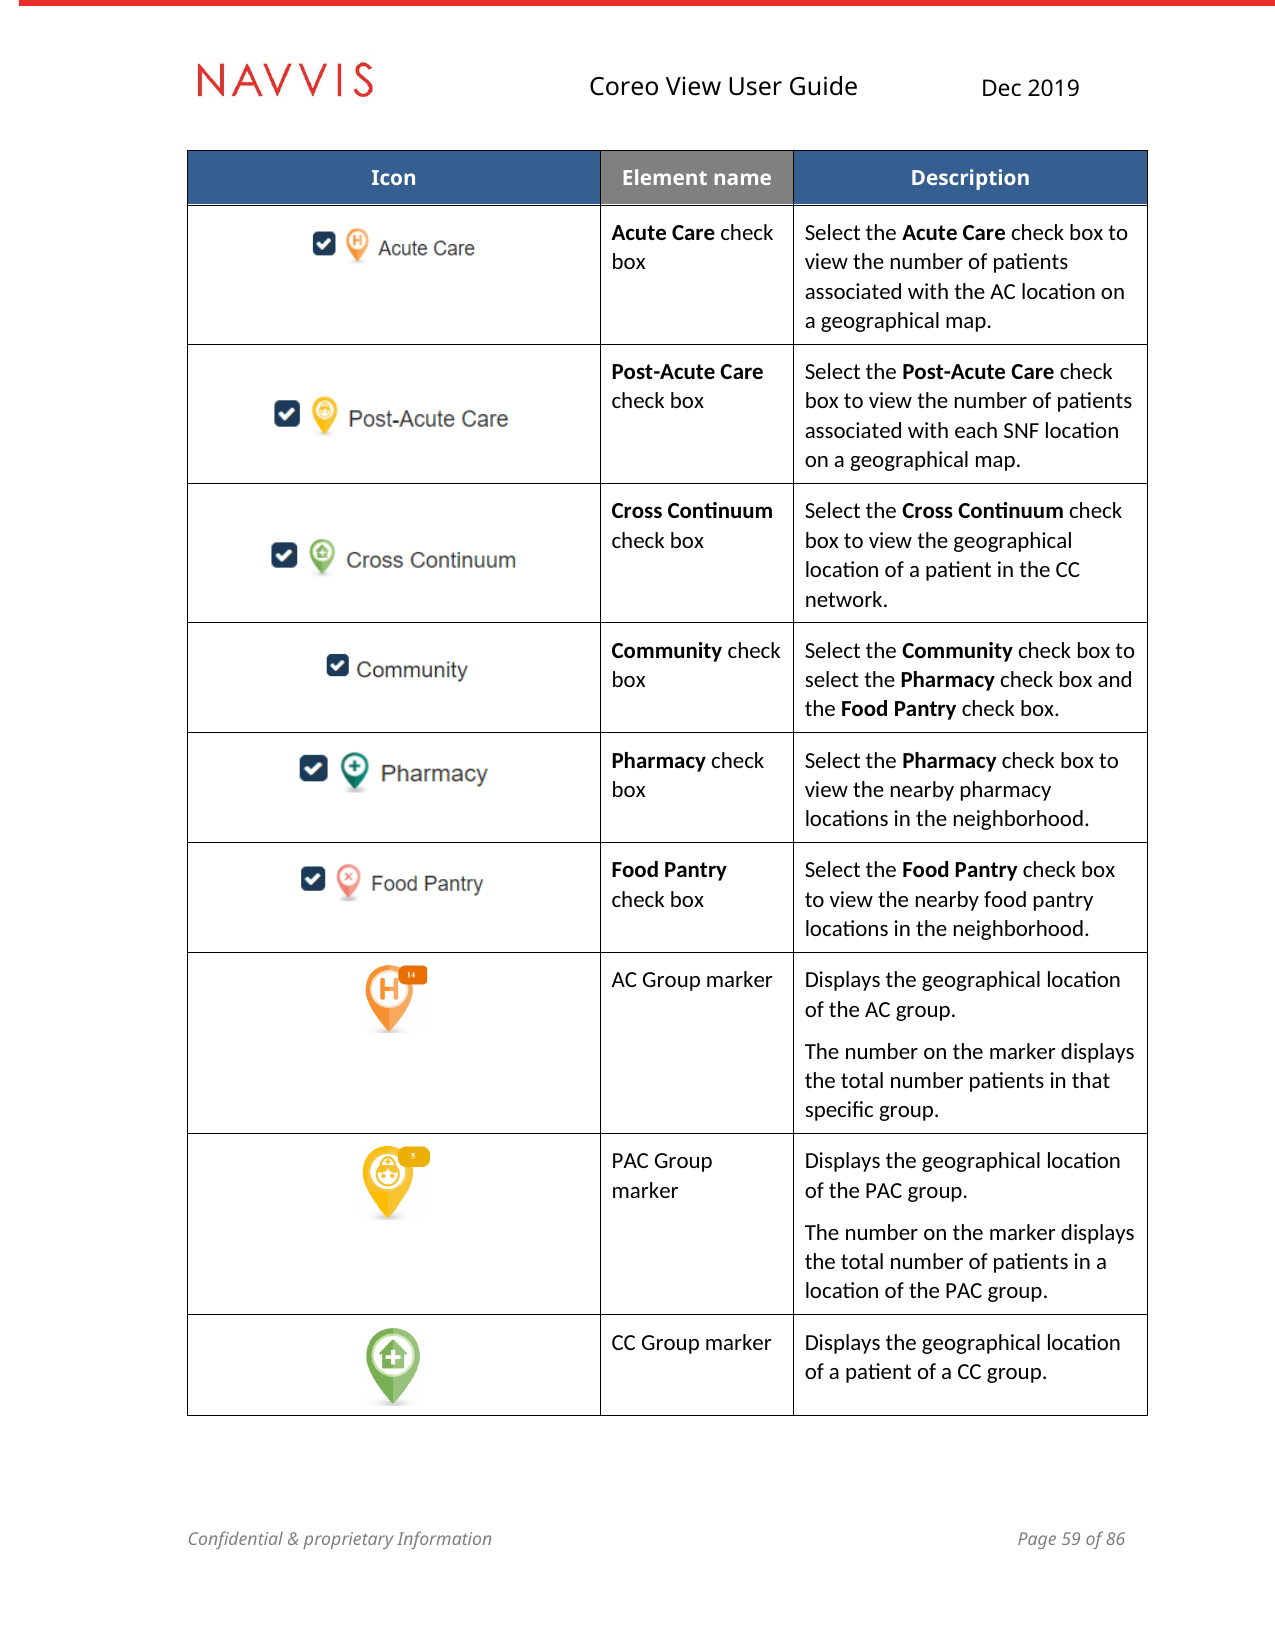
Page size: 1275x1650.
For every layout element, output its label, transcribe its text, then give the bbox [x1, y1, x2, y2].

table_cell Community check box [601, 623, 793, 732]
picture [360, 965, 428, 1033]
table_cell Select the Acute Care check box to view the number of patients associated with the AC location on a geographical map. [794, 206, 1147, 344]
picture [260, 389, 528, 442]
table_cell CC Group marker [601, 1315, 793, 1415]
table_cell [188, 484, 600, 622]
table_cell Select the Food Pantry check box to view the nearby food pantry locations in the neighborhood. [794, 843, 1147, 952]
table_cell [188, 206, 600, 344]
picture [187, 55, 383, 104]
picture [292, 855, 496, 914]
table_cell Select the Pharmacy check box to view the nearby pharmacy locations in the neighborhood. [794, 733, 1147, 842]
table_cell Select the Community check box to select the Pharmacy check box and the Food Pantry check box. [794, 623, 1147, 732]
picture [263, 528, 525, 581]
table_cell PAC Group marker [601, 1134, 793, 1314]
picture [292, 745, 496, 799]
table_cell Select the Post-Acute Care check box to view the number of patients associated with each SNF location on a geographical map. [794, 345, 1147, 483]
table_cell Displays the geographical location of a patient of a CC group. [794, 1315, 1147, 1415]
table_cell Displays the geographical location of the PAC group. The number on the marker displays the total number of patients in a location of the PAC group. [794, 1134, 1147, 1314]
table_cell [188, 953, 600, 1133]
table_header Description [794, 151, 1147, 204]
table_cell Cross Continuum check box [601, 484, 793, 622]
table_cell Post-Acute Care check box [601, 345, 793, 483]
table_cell [188, 345, 600, 483]
table_cell Select the Cross Continuum check box to view the geographical location of a patient in the CC network. [794, 484, 1147, 622]
table_cell [188, 733, 600, 842]
table_cell Pharmacy check box [601, 733, 793, 842]
table_cell [188, 843, 600, 952]
picture [299, 218, 489, 269]
table_header Icon [188, 151, 600, 204]
table_cell Food Pantry check box [601, 843, 793, 952]
table_cell Acute Care check box [601, 206, 793, 344]
table_cell AC Group marker [601, 953, 793, 1133]
picture [363, 1327, 424, 1406]
table_cell [188, 1134, 600, 1314]
picture [311, 635, 477, 691]
picture [357, 1146, 430, 1220]
table_cell [188, 1315, 600, 1415]
table_header Element name [601, 151, 793, 204]
table_cell [188, 623, 600, 732]
table_cell Displays the geographical location of the AC group. The number on the marker displays the total number patients in that specific group. [794, 953, 1147, 1133]
